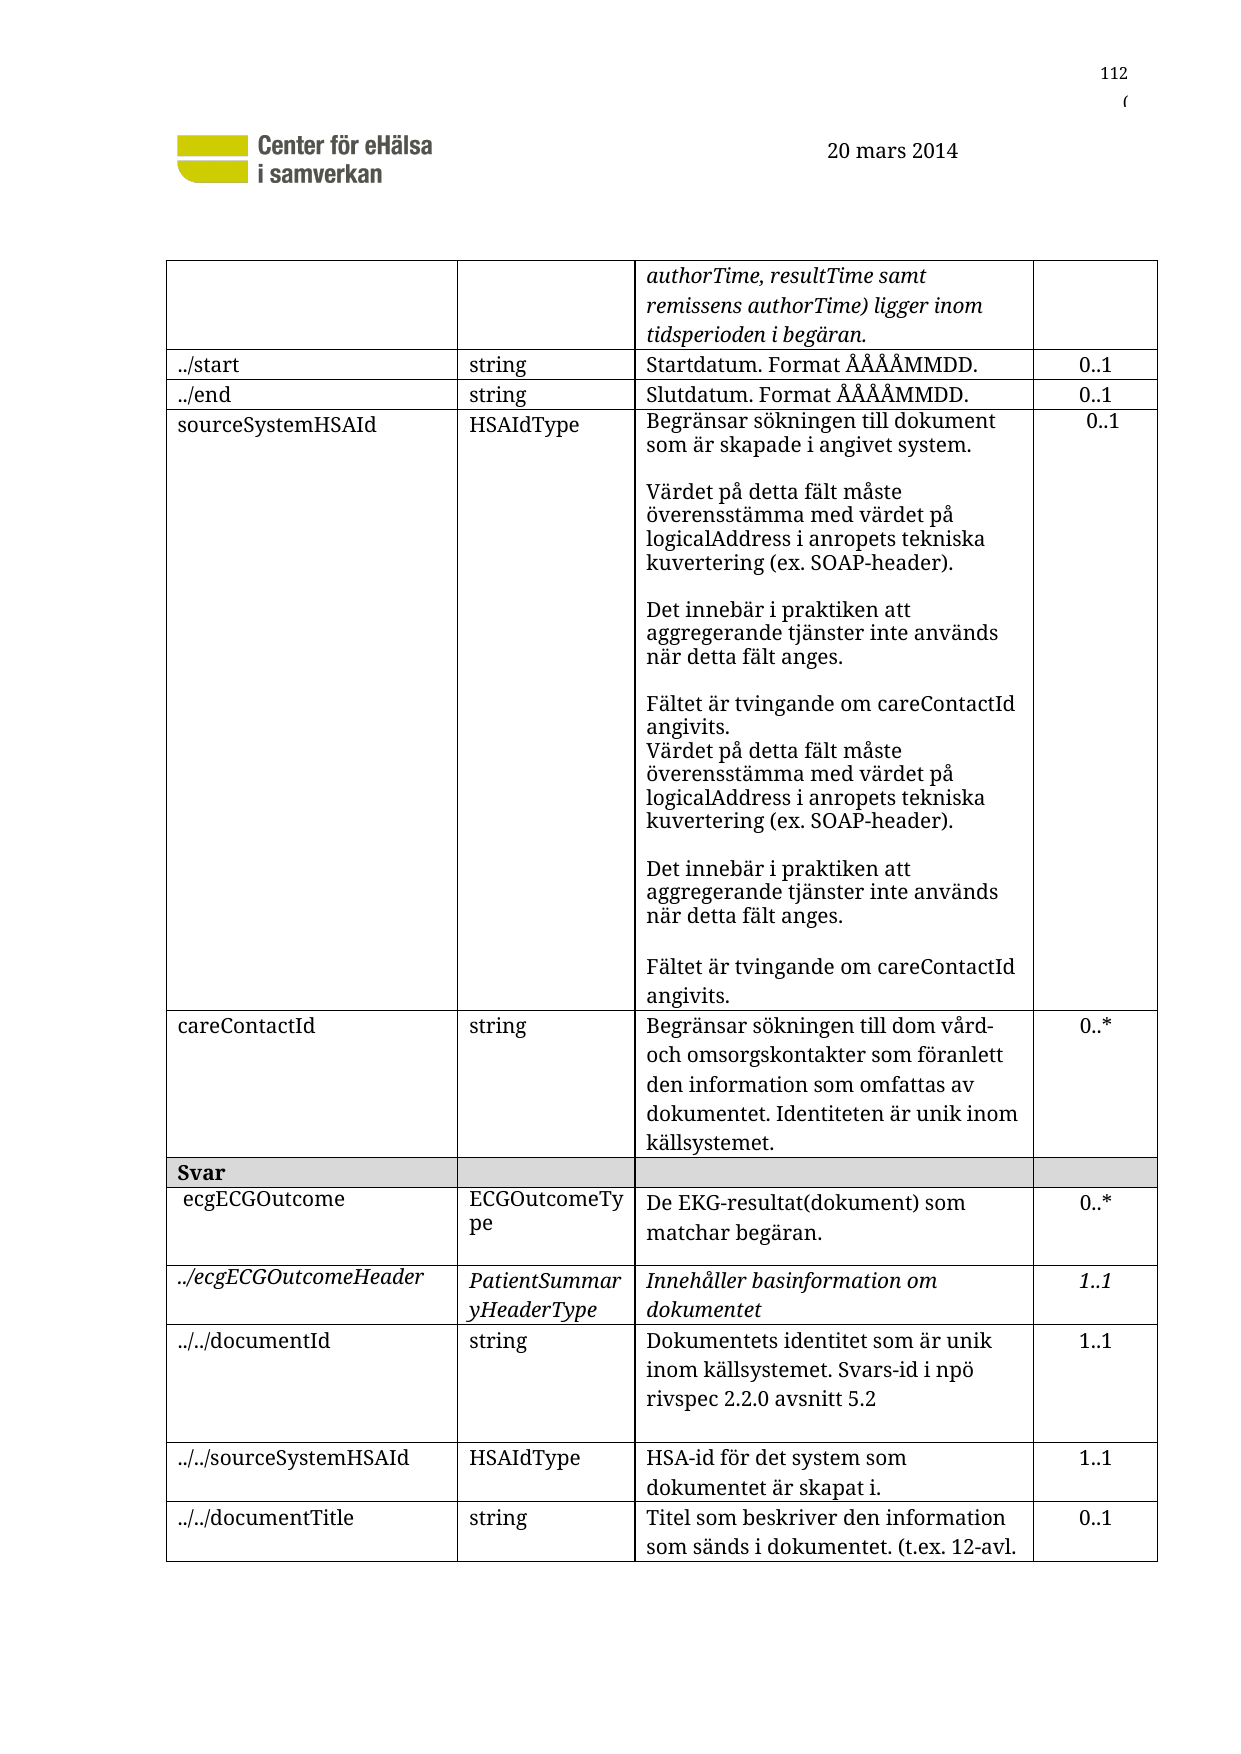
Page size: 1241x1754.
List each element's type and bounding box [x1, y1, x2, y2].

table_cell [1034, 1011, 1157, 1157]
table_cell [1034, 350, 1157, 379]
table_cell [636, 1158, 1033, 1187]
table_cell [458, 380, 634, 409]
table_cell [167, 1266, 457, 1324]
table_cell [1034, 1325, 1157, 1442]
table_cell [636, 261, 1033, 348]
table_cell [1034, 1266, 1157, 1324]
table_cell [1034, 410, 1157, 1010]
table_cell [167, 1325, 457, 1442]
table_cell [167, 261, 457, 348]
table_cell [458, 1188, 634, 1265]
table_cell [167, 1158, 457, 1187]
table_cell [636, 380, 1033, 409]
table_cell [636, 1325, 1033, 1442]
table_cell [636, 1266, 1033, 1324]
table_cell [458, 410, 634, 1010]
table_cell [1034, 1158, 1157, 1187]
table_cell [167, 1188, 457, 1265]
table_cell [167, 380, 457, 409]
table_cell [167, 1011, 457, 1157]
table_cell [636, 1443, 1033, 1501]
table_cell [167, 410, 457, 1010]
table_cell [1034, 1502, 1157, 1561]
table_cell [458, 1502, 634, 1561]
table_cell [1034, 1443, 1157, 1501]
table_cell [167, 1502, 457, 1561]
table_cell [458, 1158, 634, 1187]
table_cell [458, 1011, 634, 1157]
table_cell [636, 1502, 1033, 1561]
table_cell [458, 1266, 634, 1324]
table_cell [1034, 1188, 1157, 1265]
picture [177, 135, 432, 183]
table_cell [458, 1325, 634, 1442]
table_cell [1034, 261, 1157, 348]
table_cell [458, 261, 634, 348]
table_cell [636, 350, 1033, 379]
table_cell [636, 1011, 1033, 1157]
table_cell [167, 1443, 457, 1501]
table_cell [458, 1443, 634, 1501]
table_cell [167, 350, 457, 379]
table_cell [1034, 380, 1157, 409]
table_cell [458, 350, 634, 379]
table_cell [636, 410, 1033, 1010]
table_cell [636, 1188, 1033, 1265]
